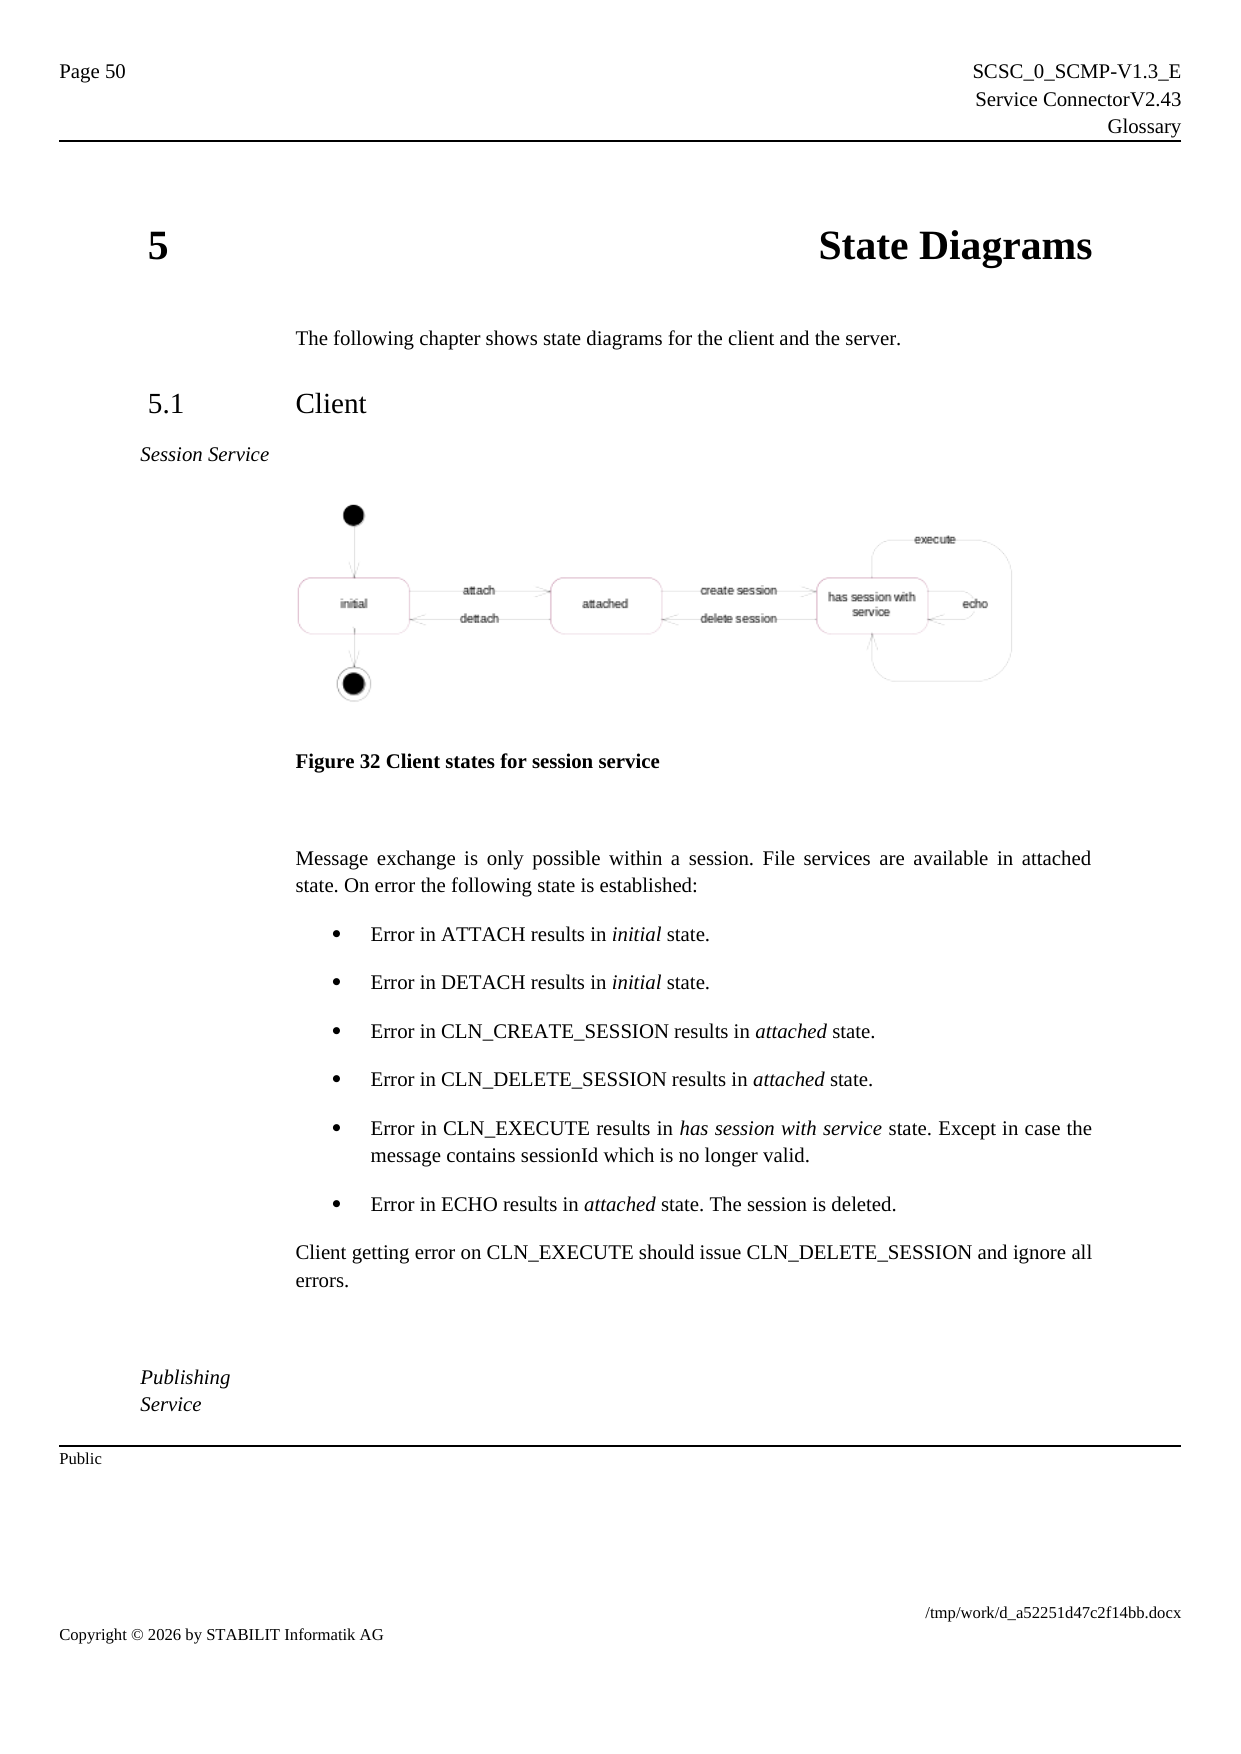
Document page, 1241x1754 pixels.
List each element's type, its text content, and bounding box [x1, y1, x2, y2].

list Error in ECHO results in attached state. The session is deleted. [333, 1192, 1092, 1216]
subtitle Client [148, 387, 1092, 420]
list Error in CLN_CREATE_SESSION results in attached state. [333, 1019, 1092, 1043]
list Error in DETACH results in initial state. [333, 970, 1092, 994]
list Error in ATTACH results in initial state. [333, 922, 1092, 946]
text Publishing Service [140, 1365, 282, 1416]
subtitle State Diagrams [148, 221, 1092, 268]
text Message exchange is only possible within a session. File services are available in attached state. On error the following state is established: [295, 846, 1092, 897]
text Figure 32 Client states for session service [295, 749, 1092, 773]
list Error in CLN_EXECUTE results in has session with service state. Except in case the message contains sessionId which is no longer valid. [333, 1116, 1092, 1167]
list Error in CLN_DELETE_SESSION results in attached state. [333, 1067, 1092, 1091]
text Client getting error on CLN_EXECUTE should issue CLN_DELETE_SESSION and ignore all errors. [295, 1240, 1092, 1292]
text The following chapter shows state diagrams for the client and the server. [295, 326, 1092, 350]
text Session Service [140, 442, 282, 466]
